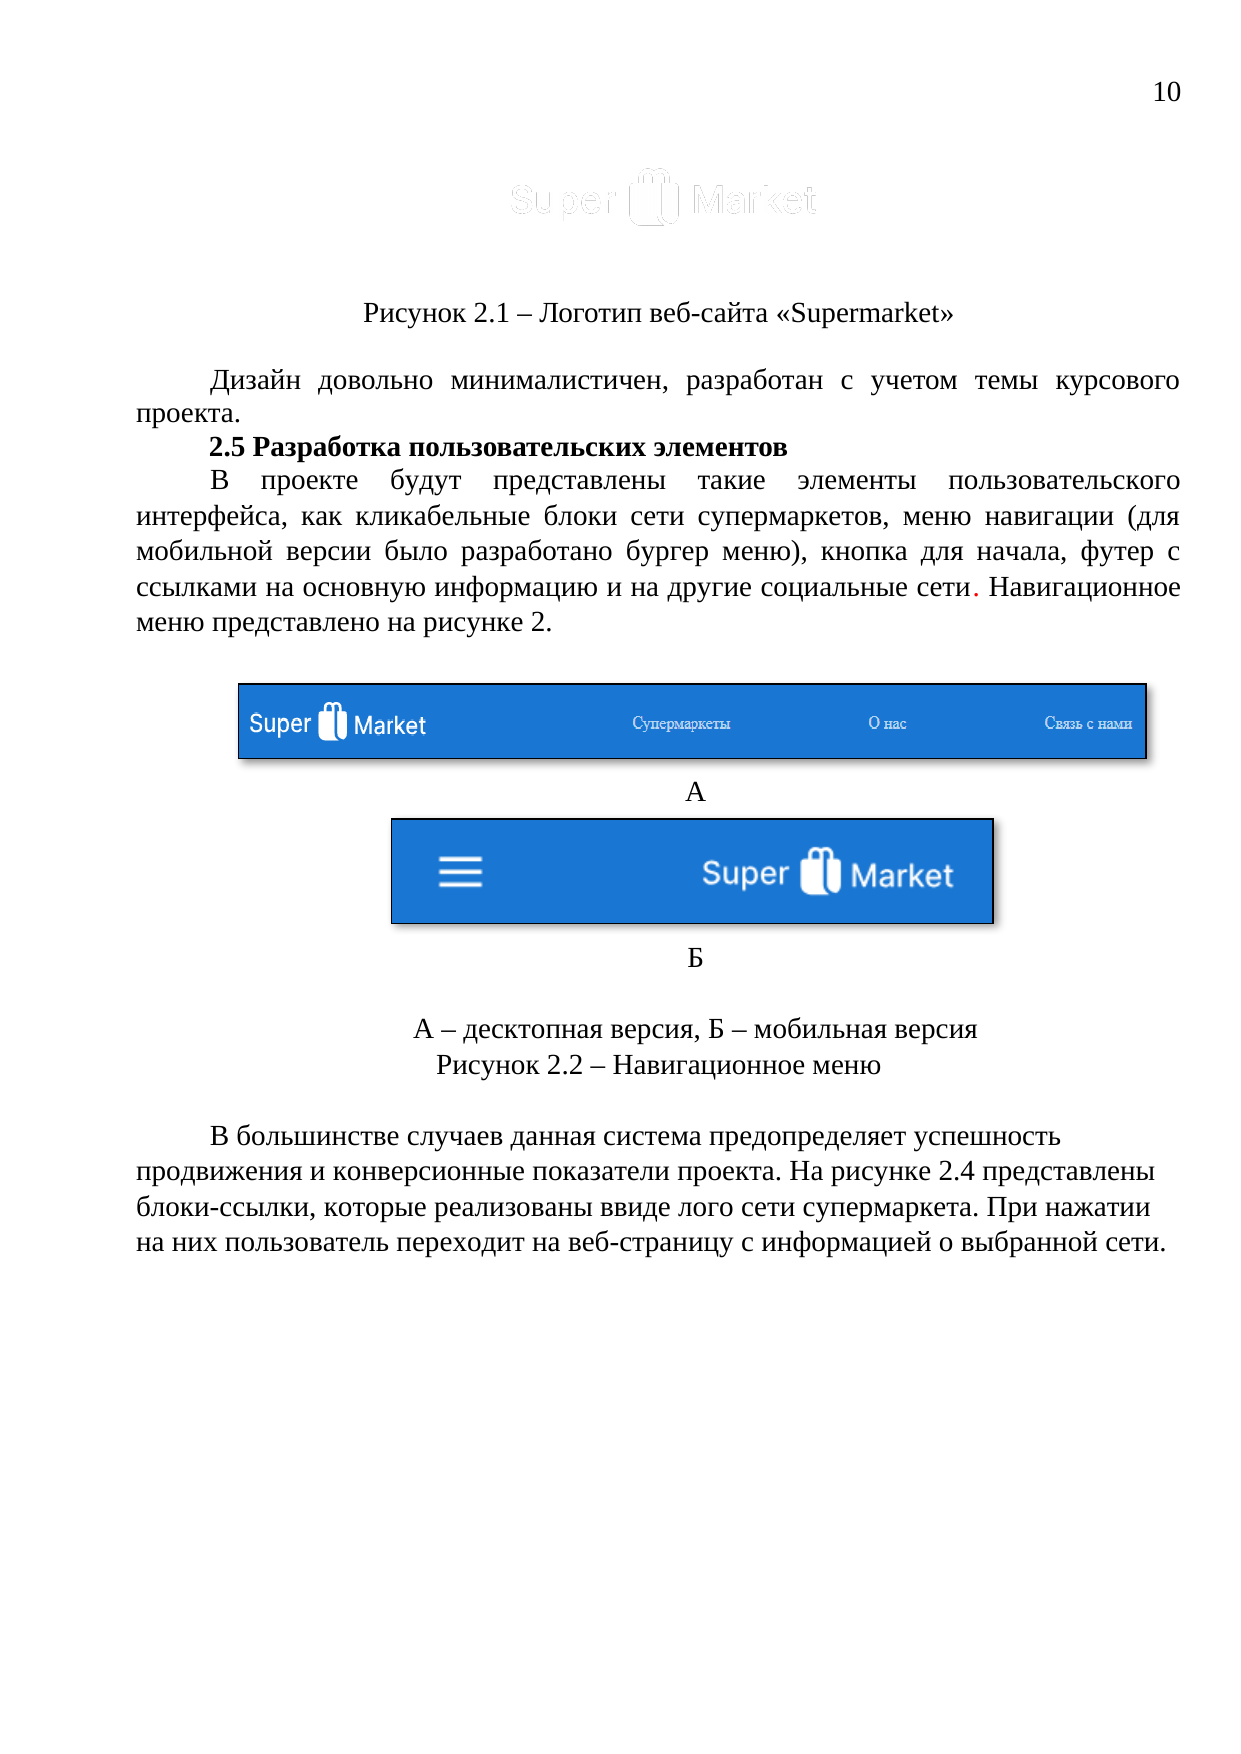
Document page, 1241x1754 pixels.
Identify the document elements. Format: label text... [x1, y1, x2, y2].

text Рисунок 2.2 – Навигационное меню [136, 1047, 1181, 1080]
text В большинстве случаев данная система предопределяет успешность продвижения и конверсионные показатели проекта. На рисунке 2.4 представлены блоки-ссылки, которые реализованы ввиде лого сети супермаркета. При нажатии на них пользователь переходит на веб-страницу с информацией о выбранной сети. [136, 1118, 1181, 1258]
text 2.5 Разработка пользовательских элементов [136, 429, 1181, 462]
text А [136, 774, 1181, 808]
text Б [136, 940, 1181, 974]
text Дизайн довольно минималистичен, разработан с учетом темы курсового проекта. [136, 362, 1181, 429]
text А – десктопная версия, Б – мобильная версия [136, 1011, 1181, 1045]
text В проекте будут представлены такие элементы пользовательского интерфейса, как кликабельные блоки сети супермаркетов, меню навигации (для мобильной версии было разработано бургер меню), кнопка для начала, футер с ссылками на основную информацию и на другие социальные сети. Навигационное меню представлено на рисунке 2. [136, 462, 1181, 638]
picture [239, 685, 1145, 758]
picture [392, 820, 992, 923]
picture [460, 141, 857, 262]
text Рисунок 2.1 – Логотип веб-сайта «Supermarket» [136, 295, 1181, 328]
